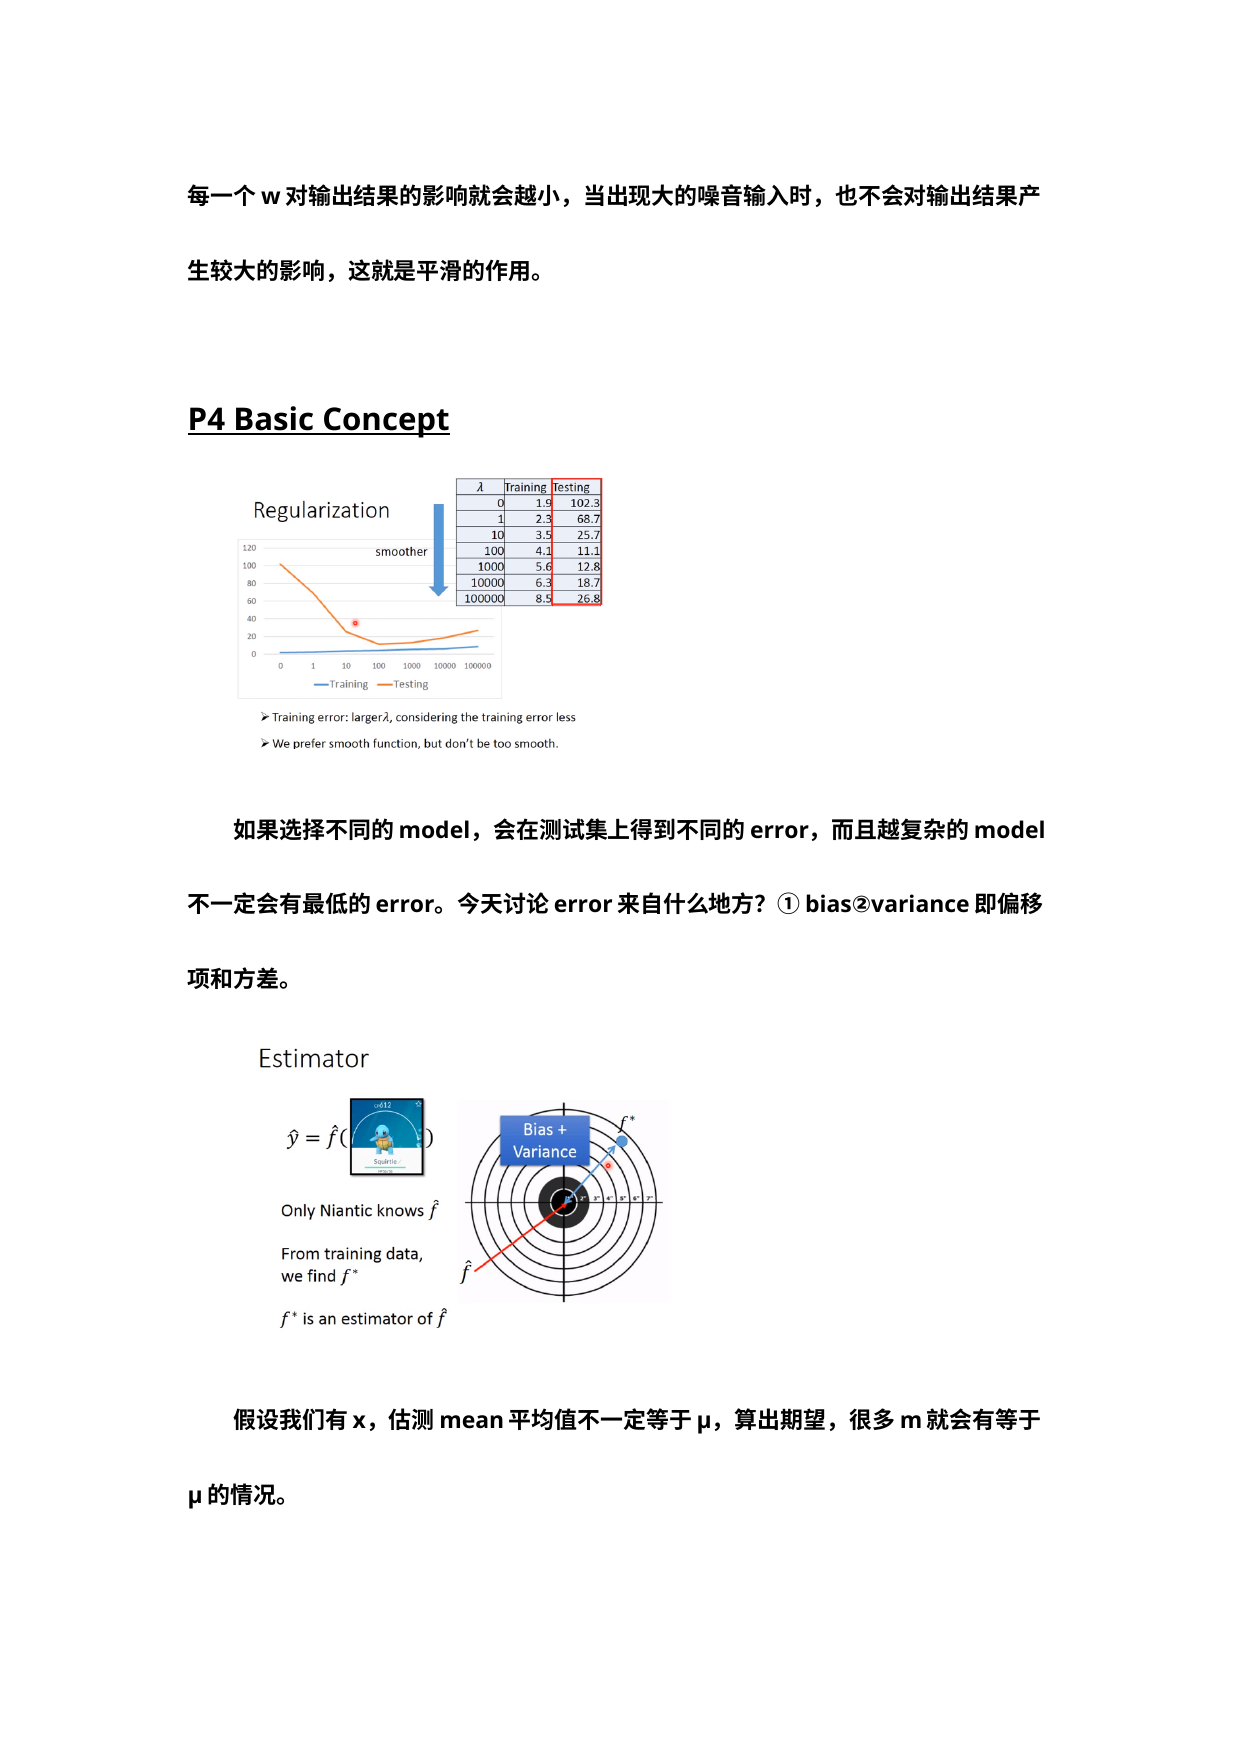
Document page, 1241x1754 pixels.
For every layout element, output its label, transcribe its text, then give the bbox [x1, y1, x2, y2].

picture [233, 477, 604, 749]
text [187, 162, 1053, 302]
text 假设我们有x，估测mean平均值不一定等于μ，算出期望，很多m就会有等于μ的情况。 [187, 1386, 1053, 1526]
text P4 Basic Concept [187, 385, 1053, 450]
picture [233, 1035, 675, 1332]
text 如果选择不同的model，会在测试集上得到不同的error，而且越复杂的model不一定会有最低的error。今天讨论error来自什么地方？①bias②variance即偏移项和方差。 [187, 796, 1053, 1010]
